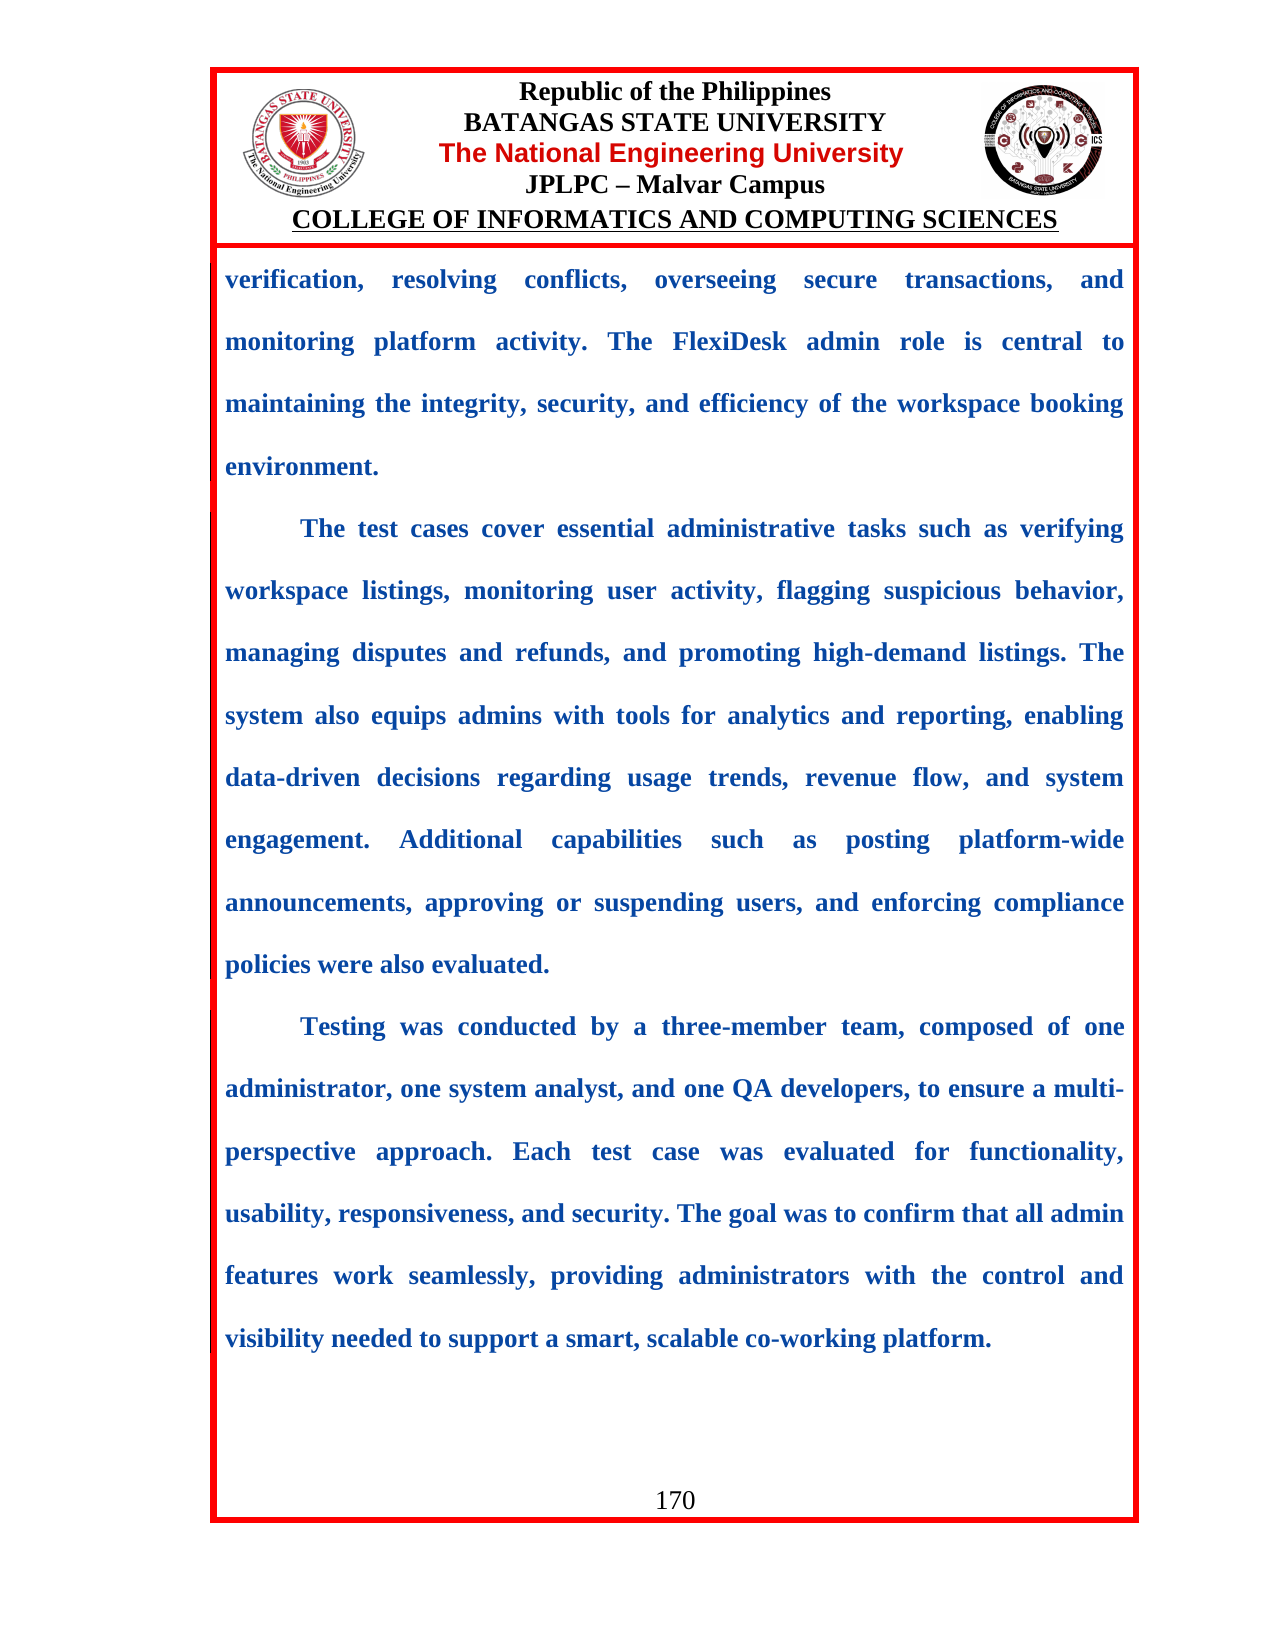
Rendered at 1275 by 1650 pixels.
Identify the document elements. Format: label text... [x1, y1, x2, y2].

text The test cases cover essential administrative tasks such as verifying workspace listings, monitoring user activity, flagging suspicious behavior, managing disputes and refunds, and promoting high-demand listings. The system also equips admins with tools for analytics and reporting, enabling data-driven decisions regarding usage trends, revenue flow, and system engagement. Additional capabilities such as posting platform-wide announcements, approving or suspending users, and enforcing compliance policies were also evaluated. [225, 512, 1125, 979]
picture [981, 82, 1105, 199]
picture [242, 89, 366, 199]
text Testing was conducted by a three-member team, composed of one administrator, one system analyst, and one QA developers, to ensure a multi-perspective approach. Each test case was evaluated for functionality, usability, responsiveness, and security. The goal was to confirm that all admin features work seamlessly, providing administrators with the control and visibility needed to support a smart, scalable co-working platform. [225, 1010, 1125, 1353]
